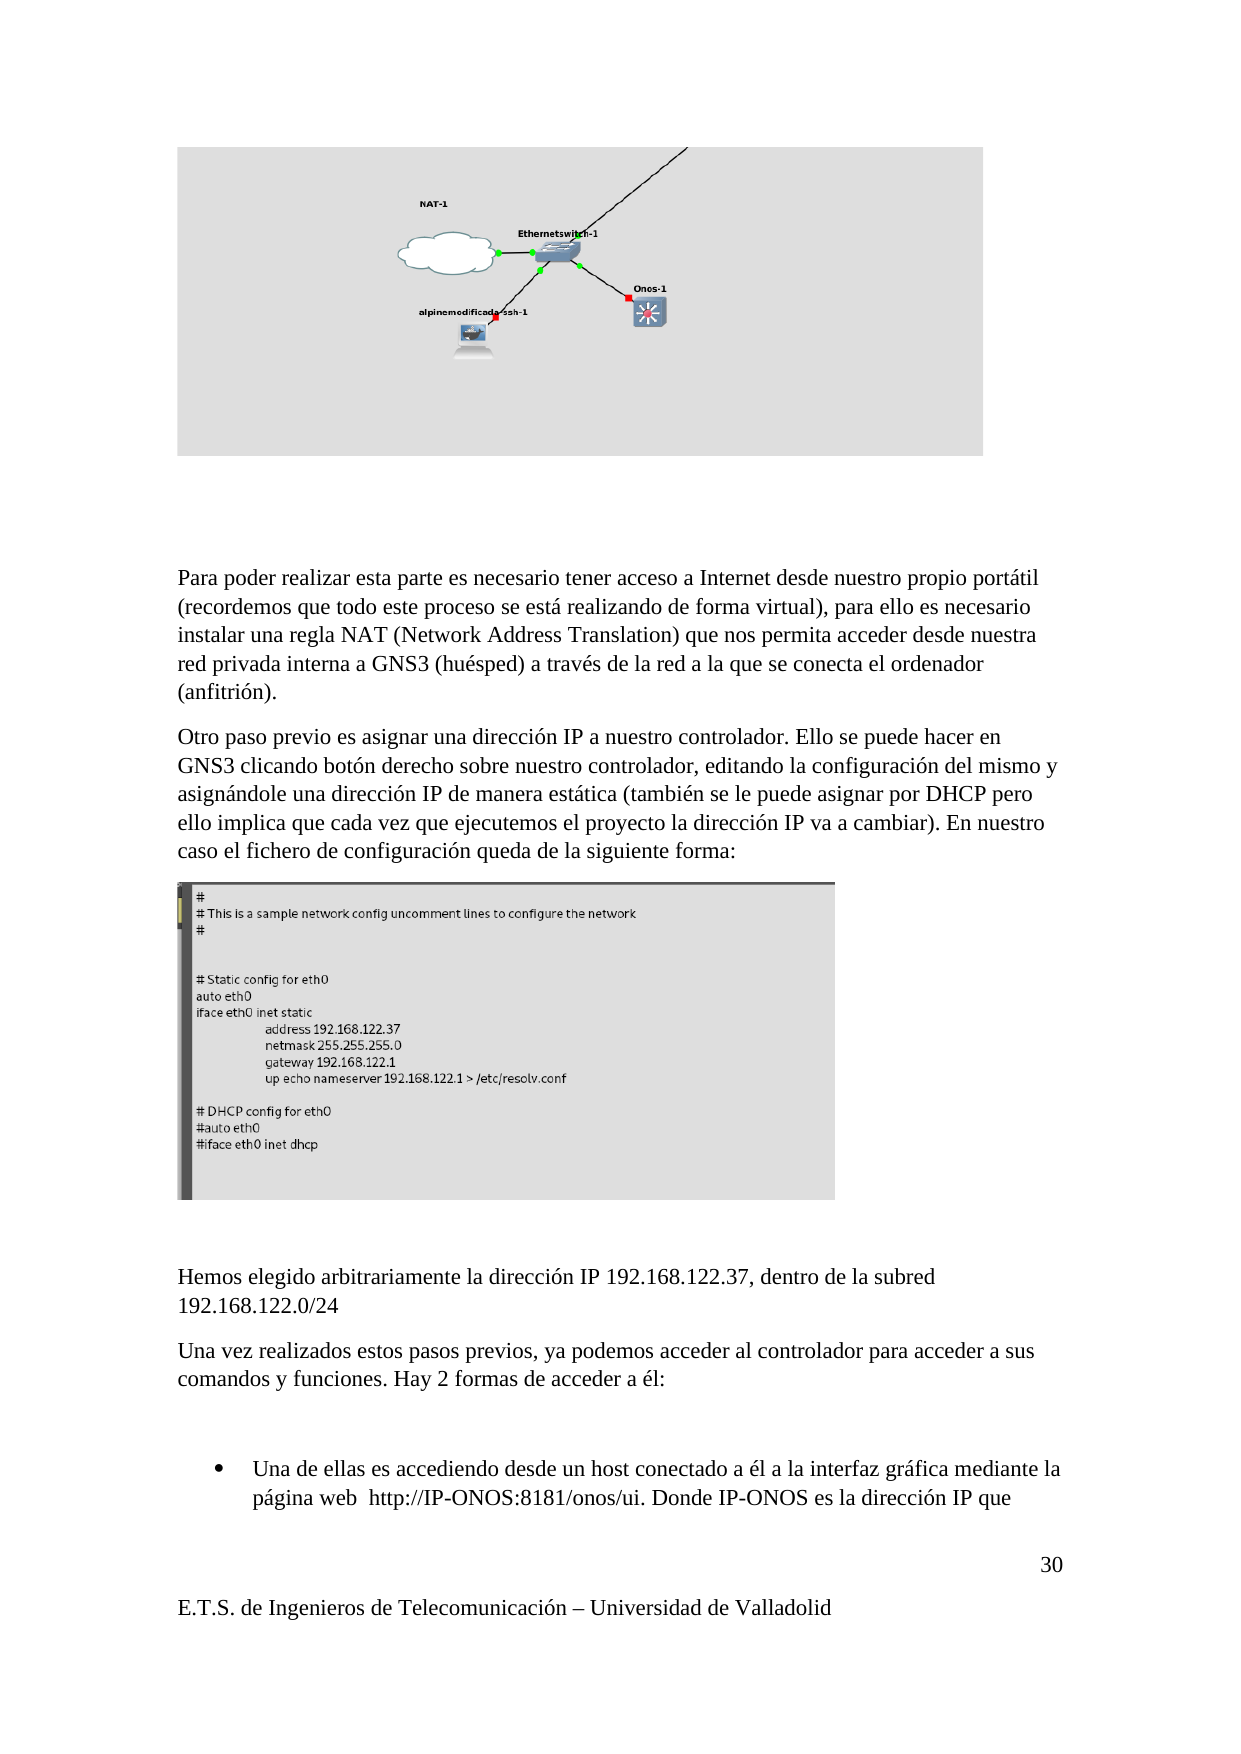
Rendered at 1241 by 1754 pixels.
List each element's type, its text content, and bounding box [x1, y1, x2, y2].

text Para poder realizar esta parte es necesario tener acceso a Internet desde nuestro propio portátil (recordemos que todo este proceso se está realizando de forma virtual), para ello es necesario instalar una regla NAT (Network Address Translation) que nos permita acceder desde nuestra red privada interna a GNS3 (huésped) a través de la red a la que se conecta el ordenador (anfitrión). [177, 564, 1063, 704]
text Otro paso previo es asignar una dirección IP a nuestro controlador. Ello se puede hacer en GNS3 clicando botón derecho sobre nuestro controlador, editando la configuración del mismo y asignándole una dirección IP de manera estática (también se le puede asignar por DHCP pero ello implica que cada vez que ejecutemos el proyecto la dirección IP va a cambiar). En nuestro caso el fichero de configuración queda de la siguiente forma: [177, 723, 1063, 863]
text Hemos elegido arbitrariamente la dirección IP 192.168.122.37, dentro de la subred 192.168.122.0/24 [177, 1263, 1063, 1318]
picture [177, 882, 835, 1200]
text Una vez realizados estos pasos previos, ya podemos acceder al controlador para acceder a sus comandos y funciones. Hay 2 formas de acceder a él: [177, 1337, 1063, 1392]
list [215, 1456, 1063, 1510]
picture [177, 147, 984, 456]
